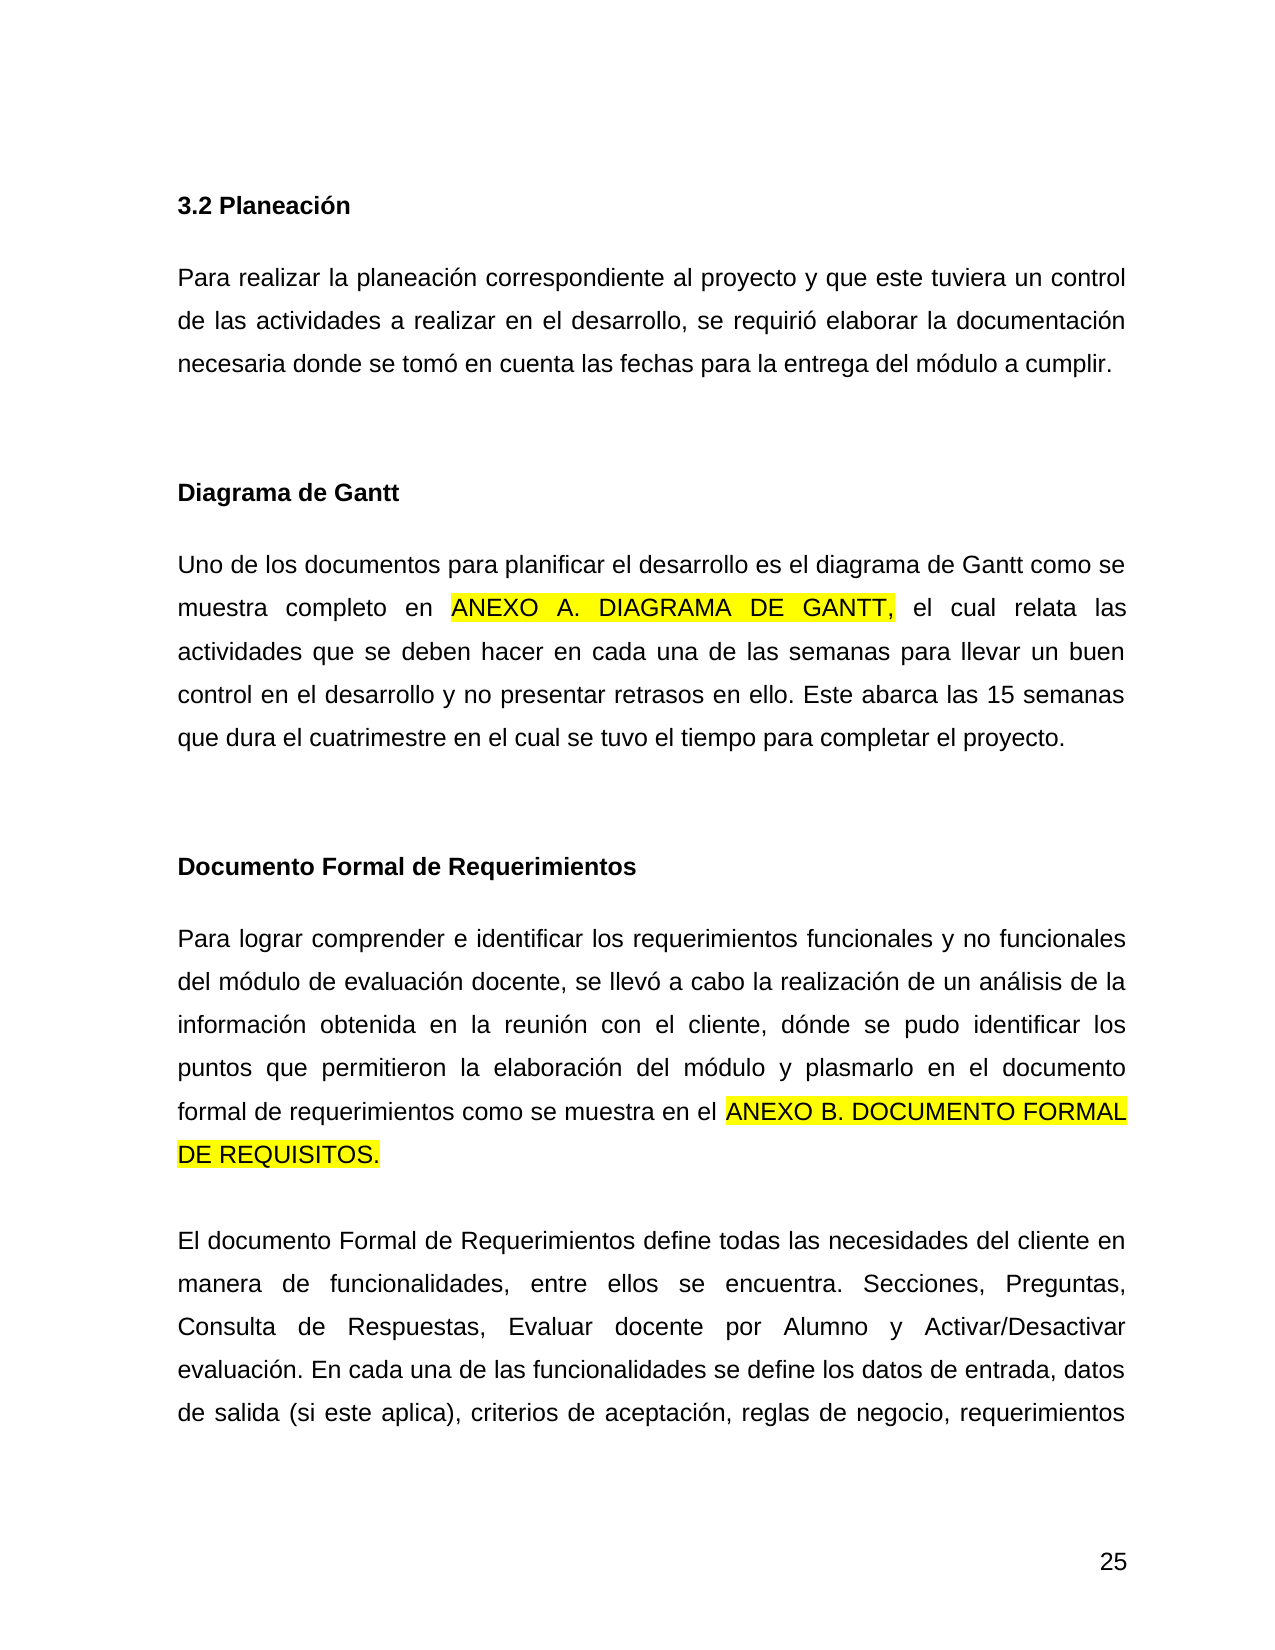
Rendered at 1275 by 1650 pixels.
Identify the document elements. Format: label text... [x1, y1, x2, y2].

text Uno de los documentos para planificar el desarrollo es el diagrama de Gantt como se muestra completo en ANEXO A. DIAGRAMA DE GANTT, el cual relata las actividades que se deben hacer en cada una de las semanas para llevar un buen control en el desarrollo y no presentar retrasos en ello. Este abarca las 15 semanas que dura el cuatrimestre en el cual se tuvo el tiempo para completar el proyecto. [177, 550, 1127, 751]
text Para realizar la planeación correspondiente al proyecto y que este tuviera un control de las actividades a realizar en el desarrollo, se requirió elaborar la documentación necesaria donde se tomó en cuenta las fechas para la entrega del módulo a cumplir. [177, 263, 1127, 378]
subtitle Planeación [177, 191, 1127, 219]
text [177, 1226, 1127, 1427]
text Para lograr comprender e identificar los requerimientos funcionales y no funcionales del módulo de evaluación docente, se llevó a cabo la realización de un análisis de la información obtenida en la reunión con el cliente, dónde se pudo identificar los puntos que permitieron la elaboración del módulo y plasmarlo en el documento formal de requerimientos como se muestra en el ANEXO B. DOCUMENTO FORMAL DE REQUISITOS. [177, 924, 1127, 1168]
subtitle Documento Formal de Requerimientos [177, 852, 1127, 881]
subtitle Diagrama de Gantt [177, 478, 1127, 507]
